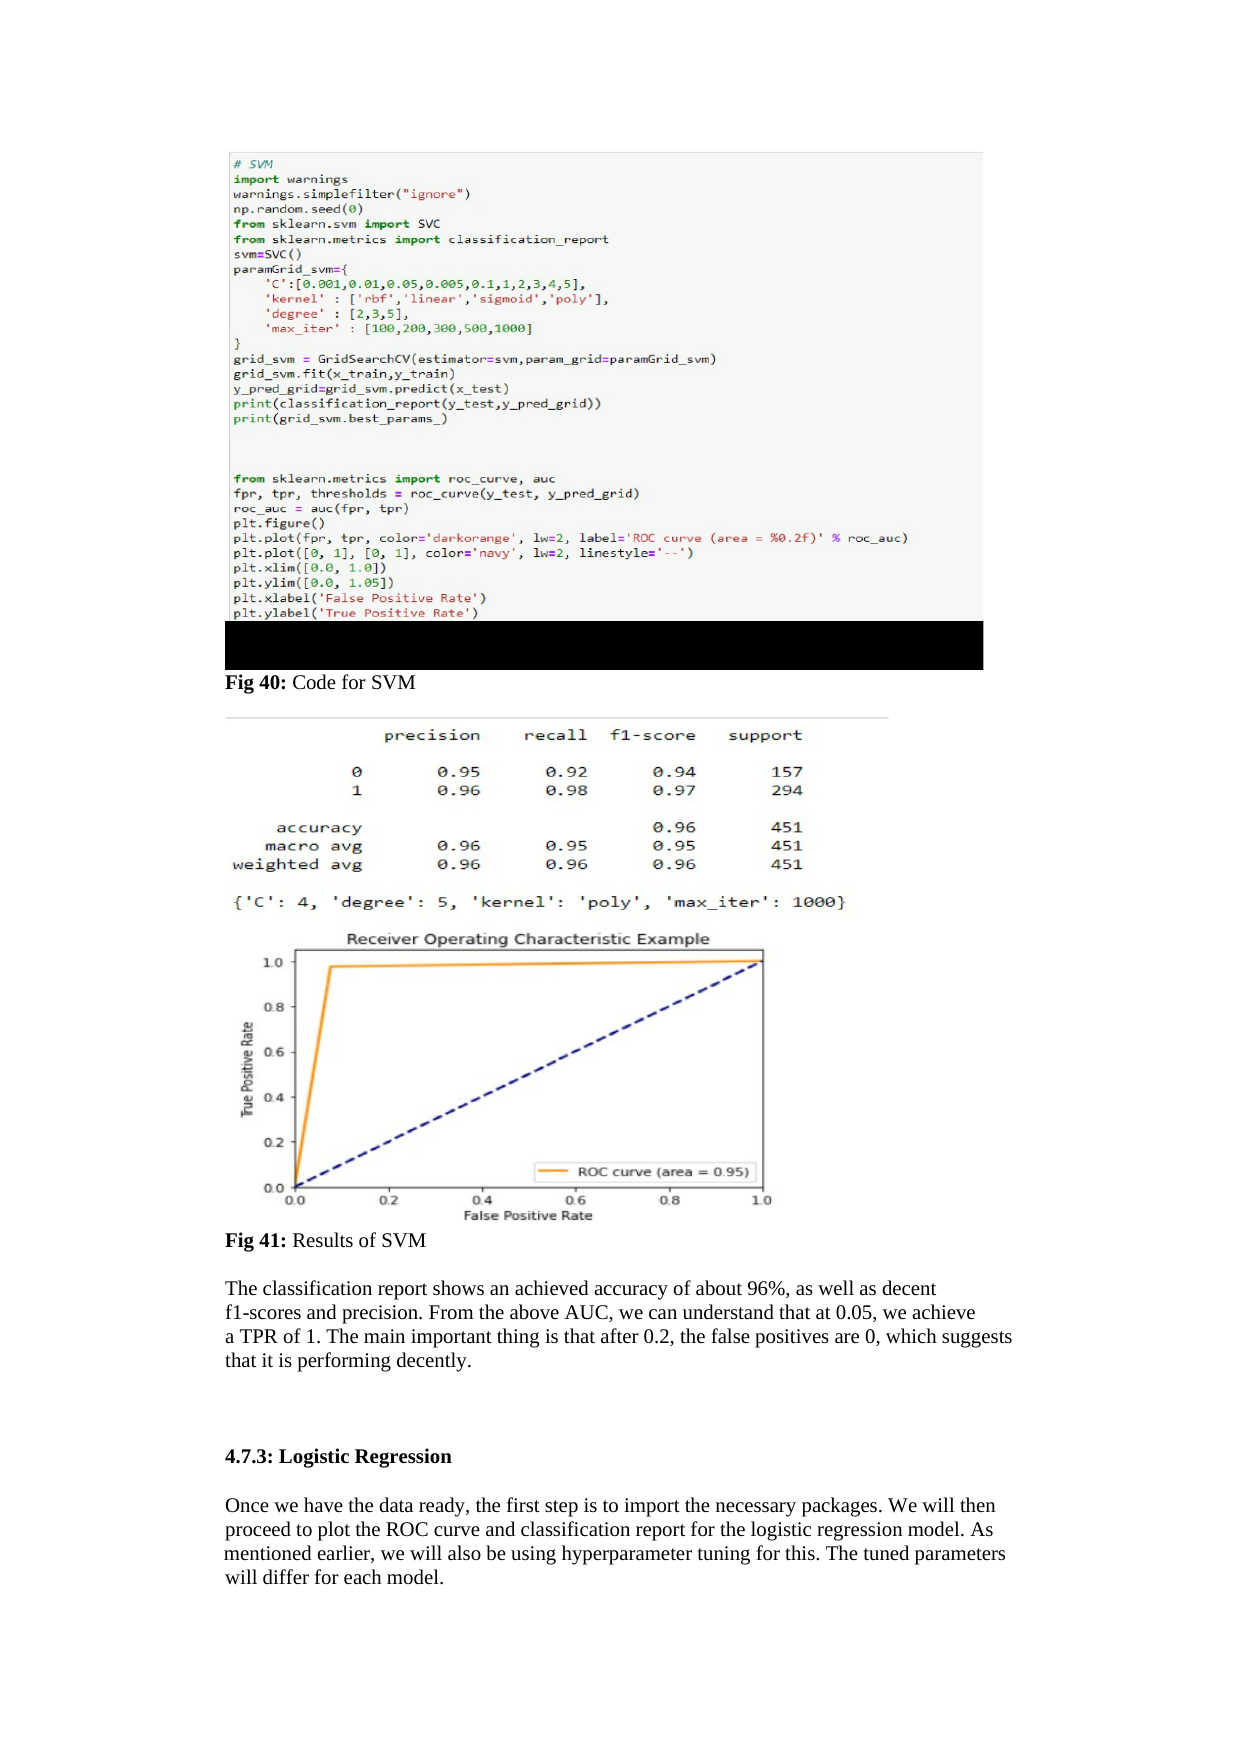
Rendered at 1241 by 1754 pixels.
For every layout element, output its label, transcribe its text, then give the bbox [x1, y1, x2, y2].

subtitle Fig 40: Code for SVM [225, 670, 1090, 694]
subtitle The classification report shows an achieved accuracy of about 96%, as well as decent [225, 1276, 1090, 1300]
subtitle mentioned earlier, we will also be using hyperparameter tuning for this. The tuned parameters [187, 1541, 1090, 1565]
subtitle f1-scores and precision. From the above AUC, we can understand that at 0.05, we achieve [225, 1300, 1090, 1324]
subtitle will differ for each model. [225, 1565, 1090, 1589]
subtitle that it is performing decently. [225, 1348, 1090, 1372]
picture [225, 717, 889, 1228]
subtitle 4.7.3: Logistic Regression [225, 1444, 1090, 1468]
picture [225, 150, 984, 670]
subtitle Fig 41: Results of SVM [225, 1228, 1090, 1252]
subtitle a TPR of 1. The main important thing is that after 0.2, the false positives are 0, which suggests [225, 1324, 1090, 1348]
subtitle Once we have the data ready, the first step is to import the necessary packages. We will then [225, 1493, 1090, 1517]
subtitle proceed to plot the ROC curve and classification report for the logistic regression model. As [225, 1517, 1090, 1541]
